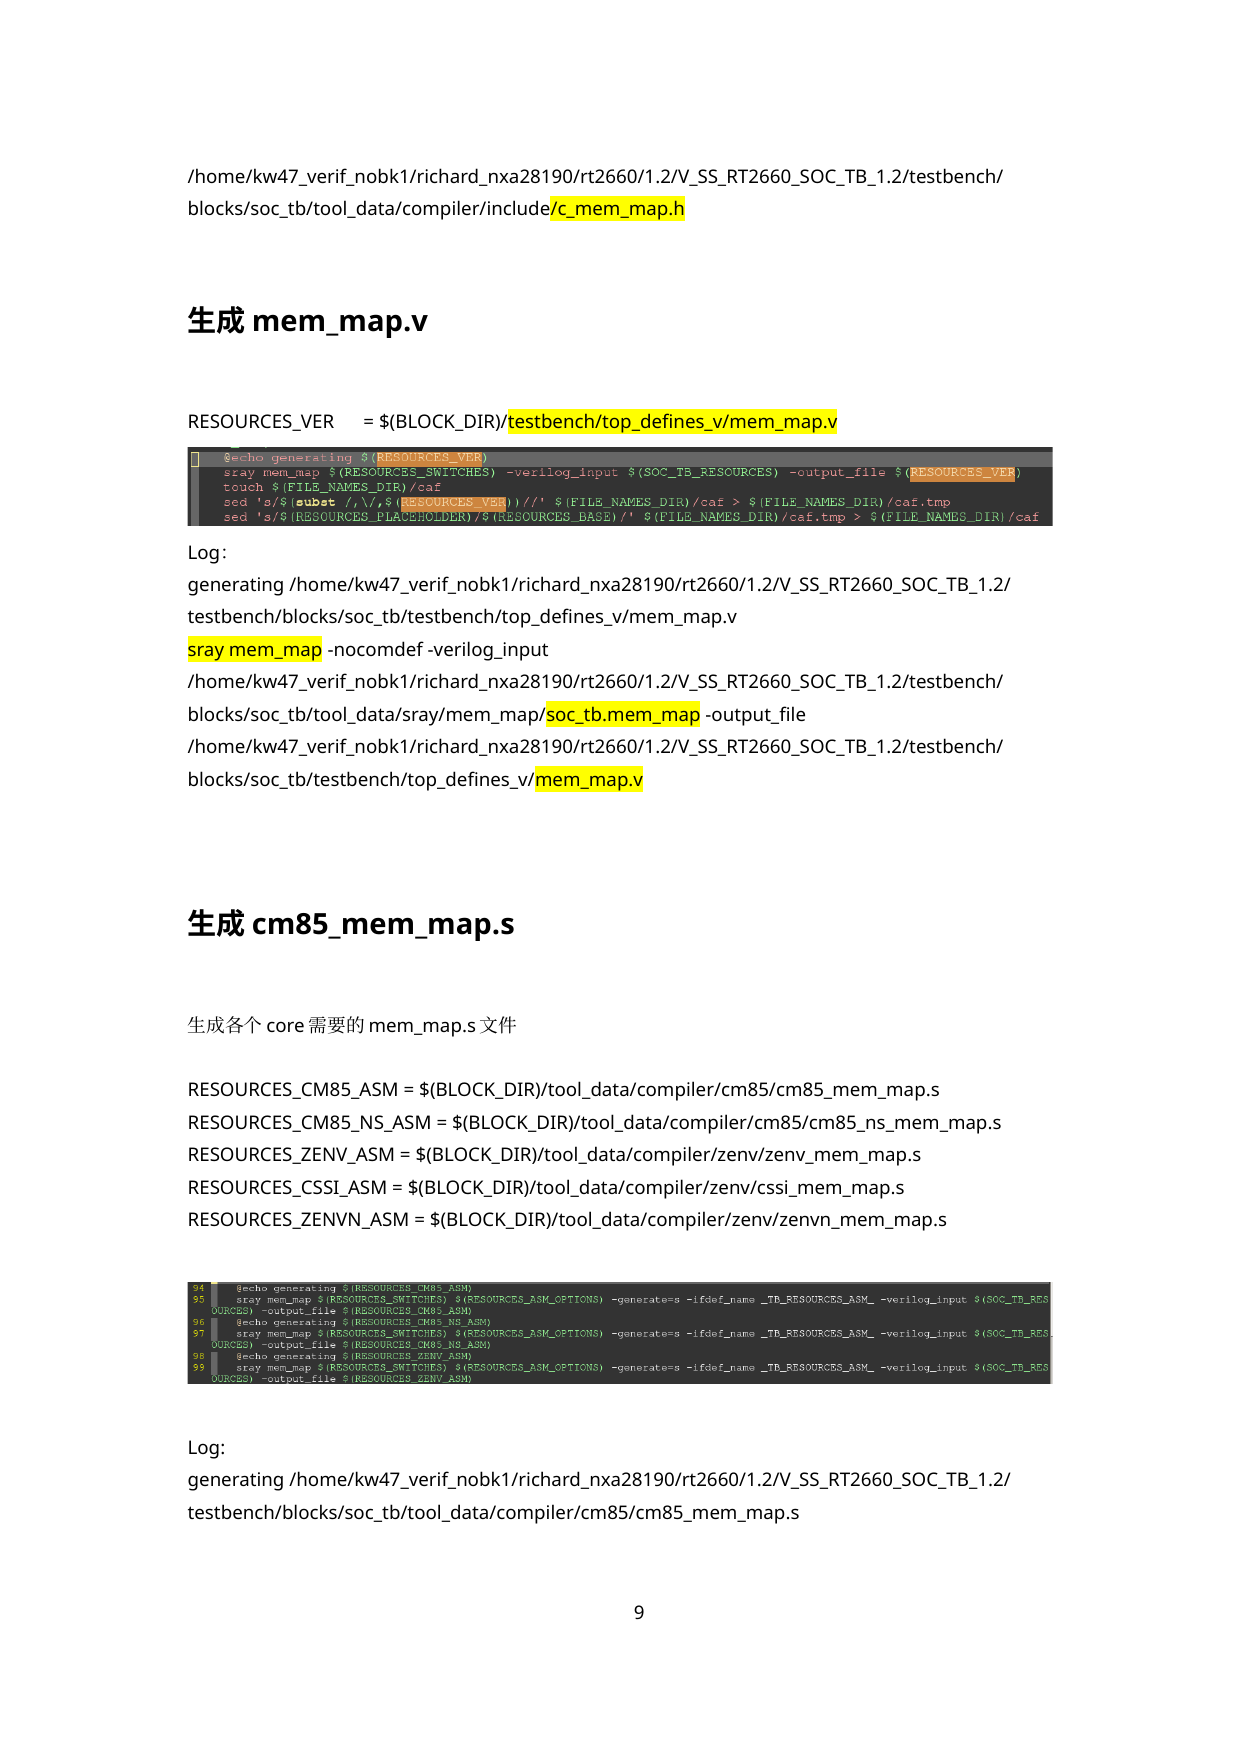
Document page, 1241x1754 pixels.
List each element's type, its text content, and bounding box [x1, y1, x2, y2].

text RESOURCES_ZENVN_ASM = $(BLOCK_DIR)/tool_data/compiler/zenv/zenvn_mem_map.s [187, 1203, 1053, 1236]
text Log： [187, 535, 1053, 568]
text RESOURCES_CSSI_ASM = $(BLOCK_DIR)/tool_data/compiler/zenv/cssi_mem_map.s [187, 1171, 1053, 1203]
picture [187, 1282, 1053, 1384]
text generating /home/kw47_verif_nobk1/richard_nxa28190/rt2660/1.2/V_SS_RT2660_SOC_TB_1.2/testbench/blocks/soc_tb/testbench/top_defines_v/mem_map.v [187, 568, 1053, 633]
picture [187, 447, 1053, 526]
text Log: [187, 1431, 1053, 1463]
text RESOURCES_VER = $(BLOCK_DIR)/testbench/top_defines_v/mem_map.v [187, 405, 1053, 438]
text generating /home/kw47_verif_nobk1/richard_nxa28190/rt2660/1.2/V_SS_RT2660_SOC_TB_1.2/testbench/blocks/soc_tb/tool_data/compiler/cm85/cm85_mem_map.s [187, 1463, 1053, 1528]
subtitle 生成mem_map.v [187, 286, 1053, 351]
text 生成各个core需要的mem_map.s文件 [187, 1008, 1053, 1041]
text RESOURCES_CM85_ASM = $(BLOCK_DIR)/tool_data/compiler/cm85/cm85_mem_map.s [187, 1073, 1053, 1106]
text sray mem_map -nocomdef -verilog_input /home/kw47_verif_nobk1/richard_nxa28190/rt2660/1.2/V_SS_RT2660_SOC_TB_1.2/testbench/blocks/soc_tb/tool_data/sray/mem_map/soc_tb.mem_map -output_file /home/kw47_verif_nobk1/richard_nxa28190/rt2660/1.2/V_SS_RT2660_SOC_TB_1.2/testbench/blocks/soc_tb/testbench/top_defines_v/mem_map.v [187, 633, 1053, 795]
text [187, 160, 1053, 225]
text RESOURCES_CM85_NS_ASM = $(BLOCK_DIR)/tool_data/compiler/cm85/cm85_ns_mem_map.s [187, 1106, 1053, 1138]
subtitle 生成cm85_mem_map.s [187, 889, 1053, 954]
text RESOURCES_ZENV_ASM = $(BLOCK_DIR)/tool_data/compiler/zenv/zenv_mem_map.s [187, 1138, 1053, 1171]
